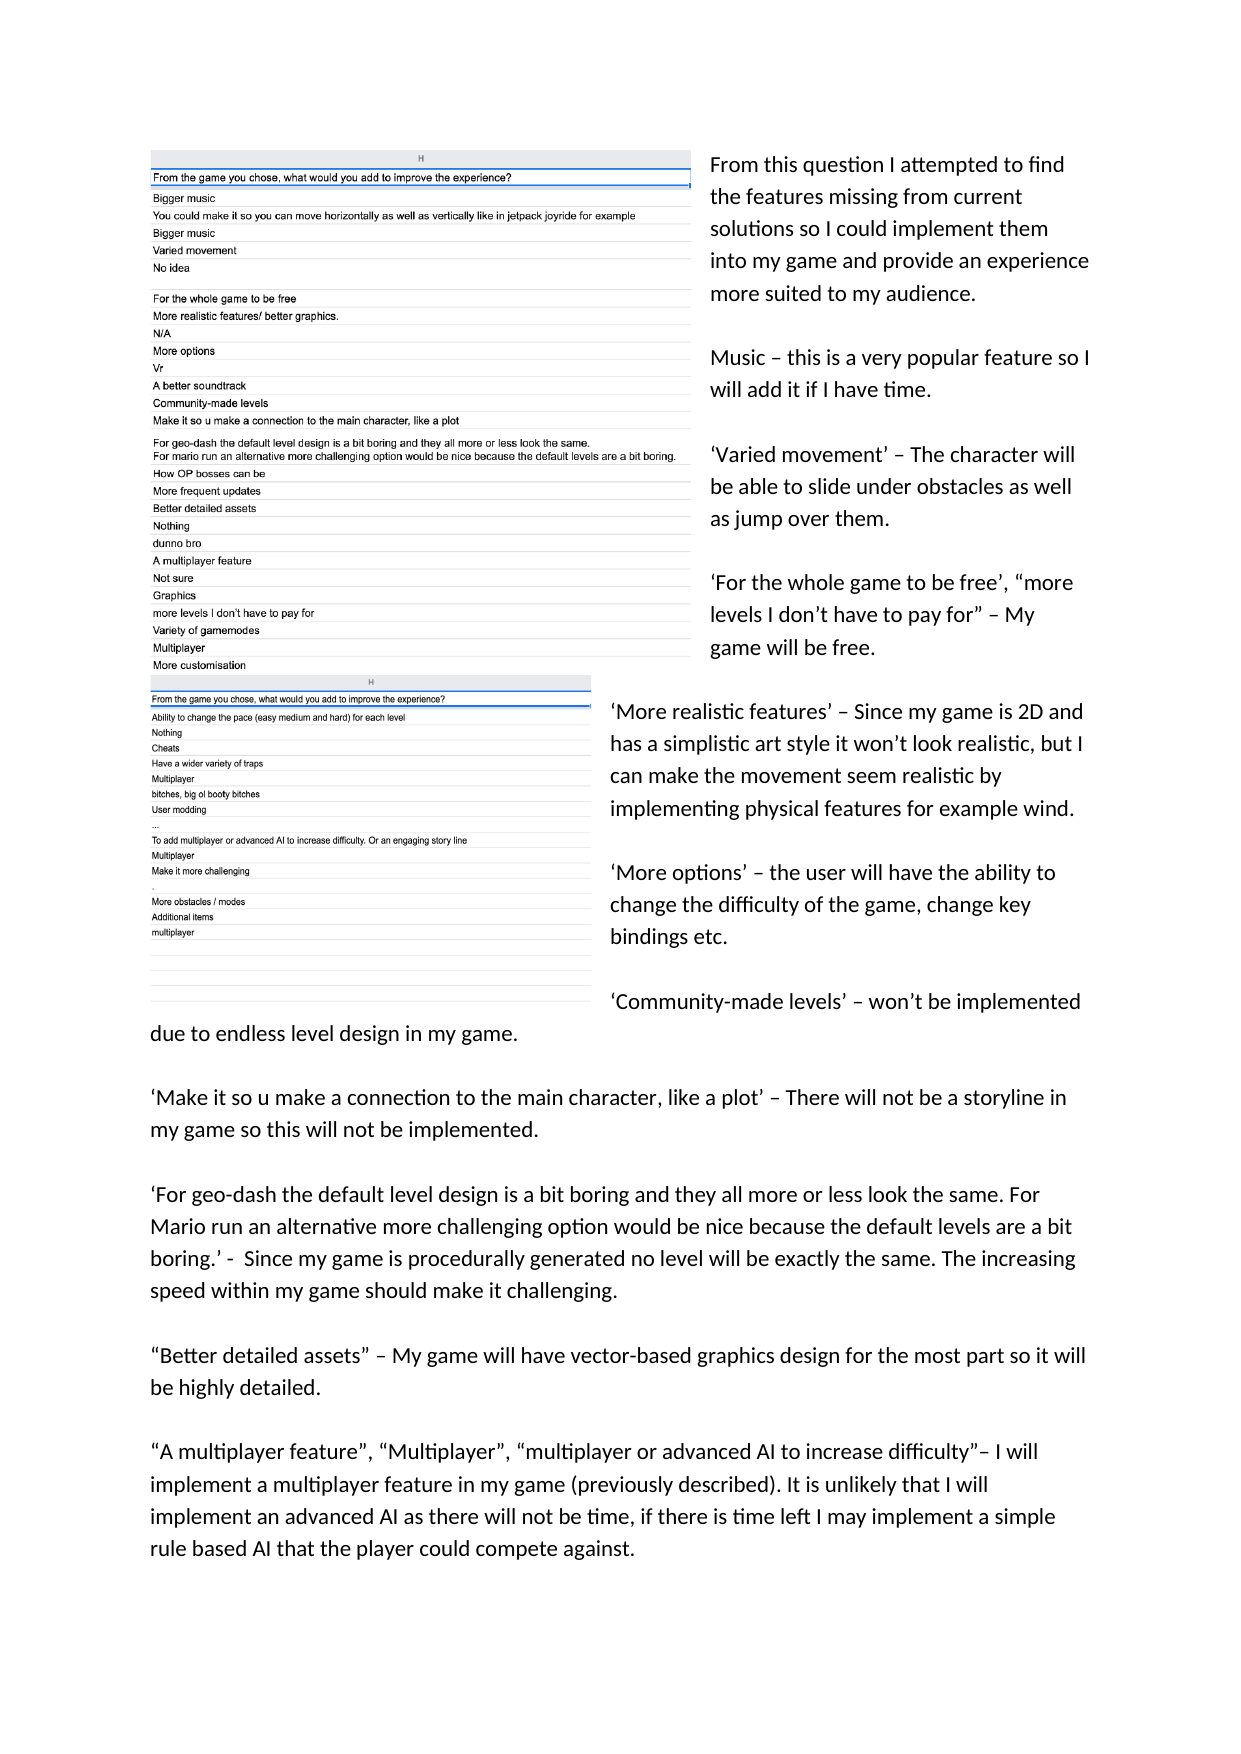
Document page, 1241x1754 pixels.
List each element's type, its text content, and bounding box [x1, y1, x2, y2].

text ‘More realistic features’ – Since my game is 2D and has a simplistic art style it won’t look realistic, but I can make the movement seem realistic by implementing physical features for example wind. [591, 697, 1090, 822]
text Music – this is a very popular feature so I will add it if I have time. [691, 343, 1090, 403]
text ‘Make it so u make a connection to the main character, like a plot’ – There will not be a storyline in my game so this will not be implemented. [150, 1083, 1090, 1144]
text “Better detailed assets” – My game will have vector-based graphics design for the most part so it will be highly detailed. [150, 1341, 1090, 1401]
text ‘For the whole game to be free’, “more levels I don’t have to pay for” – My game will be free. [691, 568, 1090, 661]
text ‘Community-made levels’ – won’t be implemented due to endless level design in my game. [150, 987, 1090, 1047]
text “A multiplayer feature”, “Multiplayer”, “multiplayer or advanced AI to increase difficulty”– I will implement a multiplayer feature in my game (previously described). It is unlikely that I will implement an advanced AI as there will not be time, if there is time left I may implement a simple rule based AI that the player could compete against. [150, 1437, 1090, 1562]
text ‘More options’ – the user will have the ability to change the difficulty of the game, change key bindings etc. [591, 858, 1090, 951]
text ‘Varied movement’ – The character will be able to slide under obstacles as well as jump over them. [691, 440, 1090, 532]
text From this question I attempted to find the features missing from current solutions so I could implement them into my game and provide an experience more suited to my audience. [150, 150, 1090, 307]
picture [150, 675, 591, 1009]
picture [151, 151, 691, 672]
text ‘For geo-dash the default level design is a bit boring and they all more or less look the same. For Mario run an alternative more challenging option would be nice because the default levels are a bit boring.’ - Since my game is procedurally generated no level will be exactly the same. The increasing speed within my game should make it challenging. [150, 1180, 1090, 1304]
